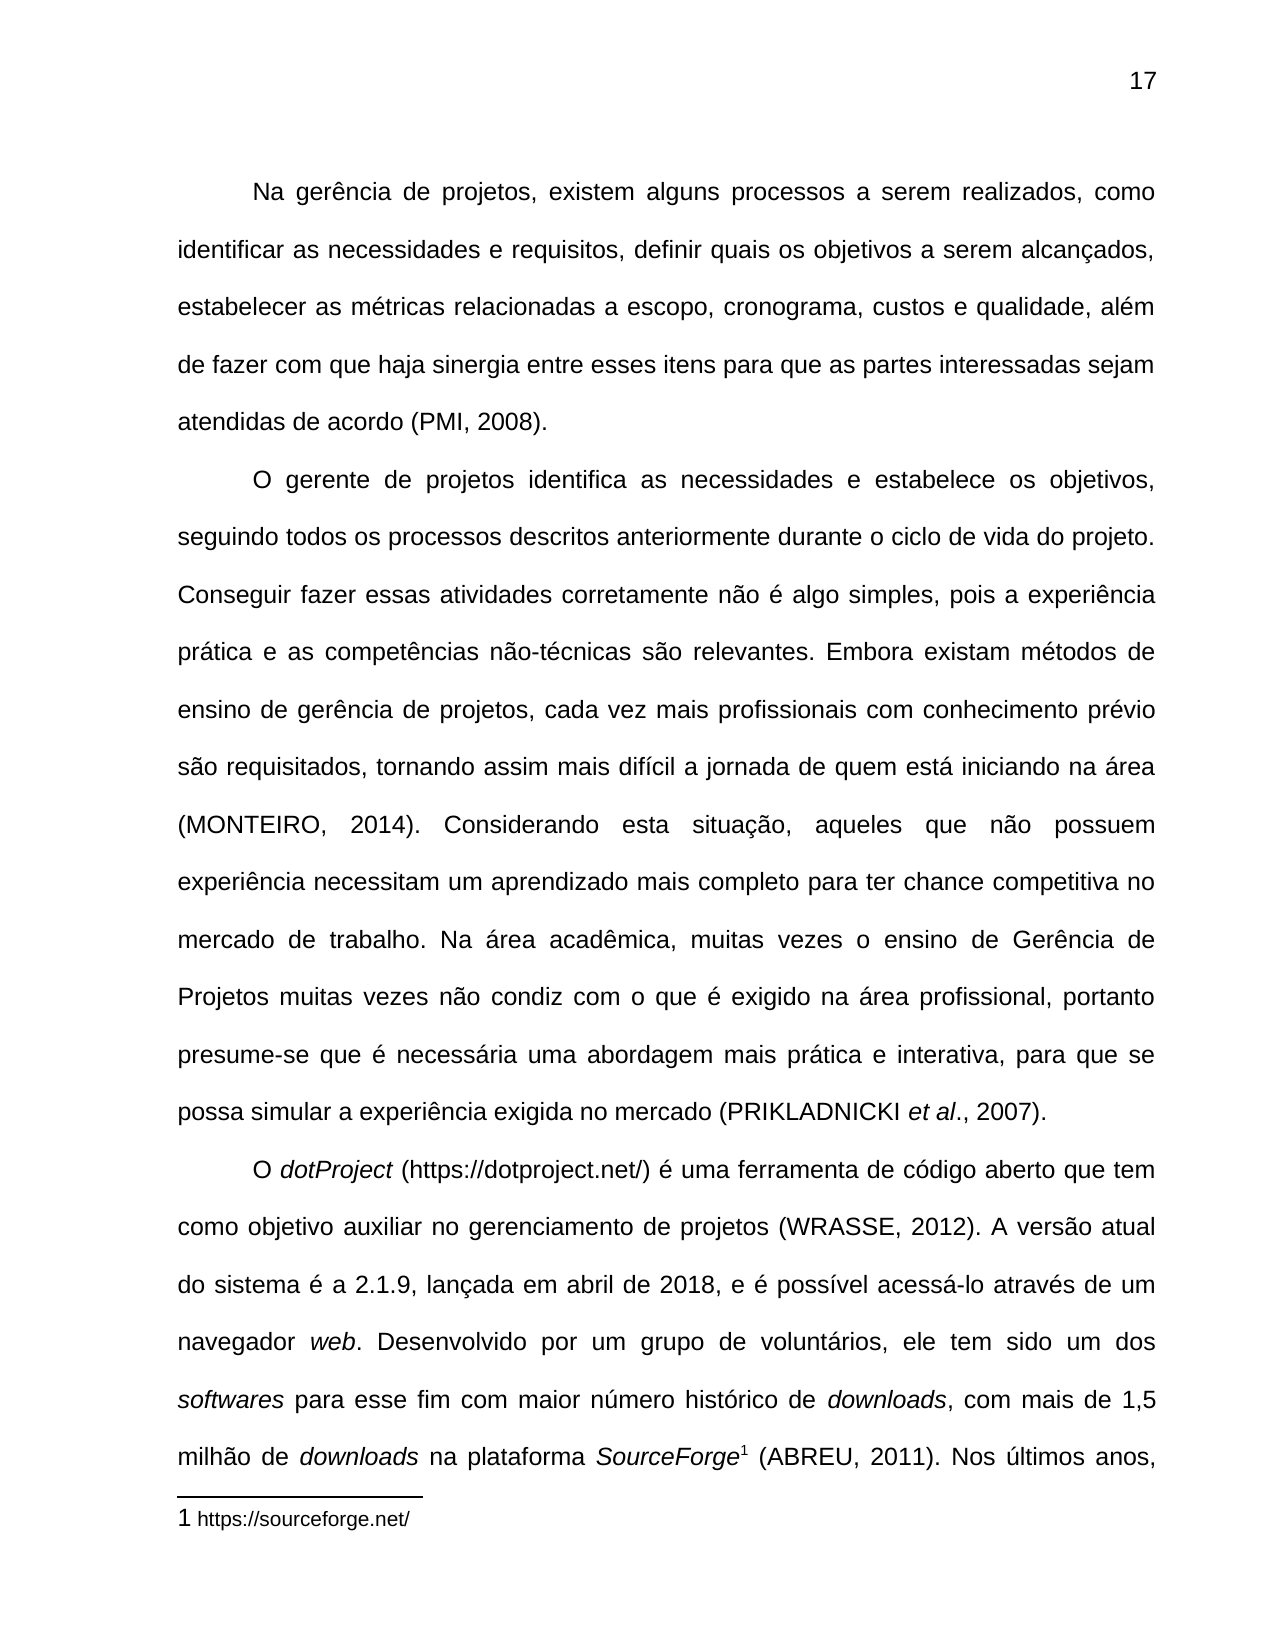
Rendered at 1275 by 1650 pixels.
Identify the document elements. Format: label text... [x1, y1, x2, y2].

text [177, 1155, 1157, 1471]
text Na gerência de projetos, existem alguns processos a serem realizados, como identificar as necessidades e requisitos, definir quais os objetivos a serem alcançados, estabelecer as métricas relacionadas a escopo, cronograma, custos e qualidade, além de fazer com que haja sinergia entre esses itens para que as partes interessadas sejam atendidas de acordo (PMI, 2008). [177, 177, 1157, 436]
text O gerente de projetos identifica as necessidades e estabelece os objetivos, seguindo todos os processos descritos anteriormente durante o ciclo de vida do projeto. Conseguir fazer essas atividades corretamente não é algo simples, pois a experiência prática e as competências não-técnicas são relevantes. Embora existam métodos de ensino de gerência de projetos, cada vez mais profissionais com conhecimento prévio são requisitados, tornando assim mais difícil a jornada de quem está iniciando na área (MONTEIRO, 2014). Considerando esta situação, aqueles que não possuem experiência necessitam um aprendizado mais completo para ter chance competitiva no mercado de trabalho. Na área acadêmica, muitas vezes o ensino de Gerência de Projetos muitas vezes não condiz com o que é exigido na área profissional, portanto presume-se que é necessária uma abordagem mais prática e interativa, para que se possa simular a experiência exigida no mercado (PRIKLADNICKI et al., 2007). [177, 465, 1157, 1126]
